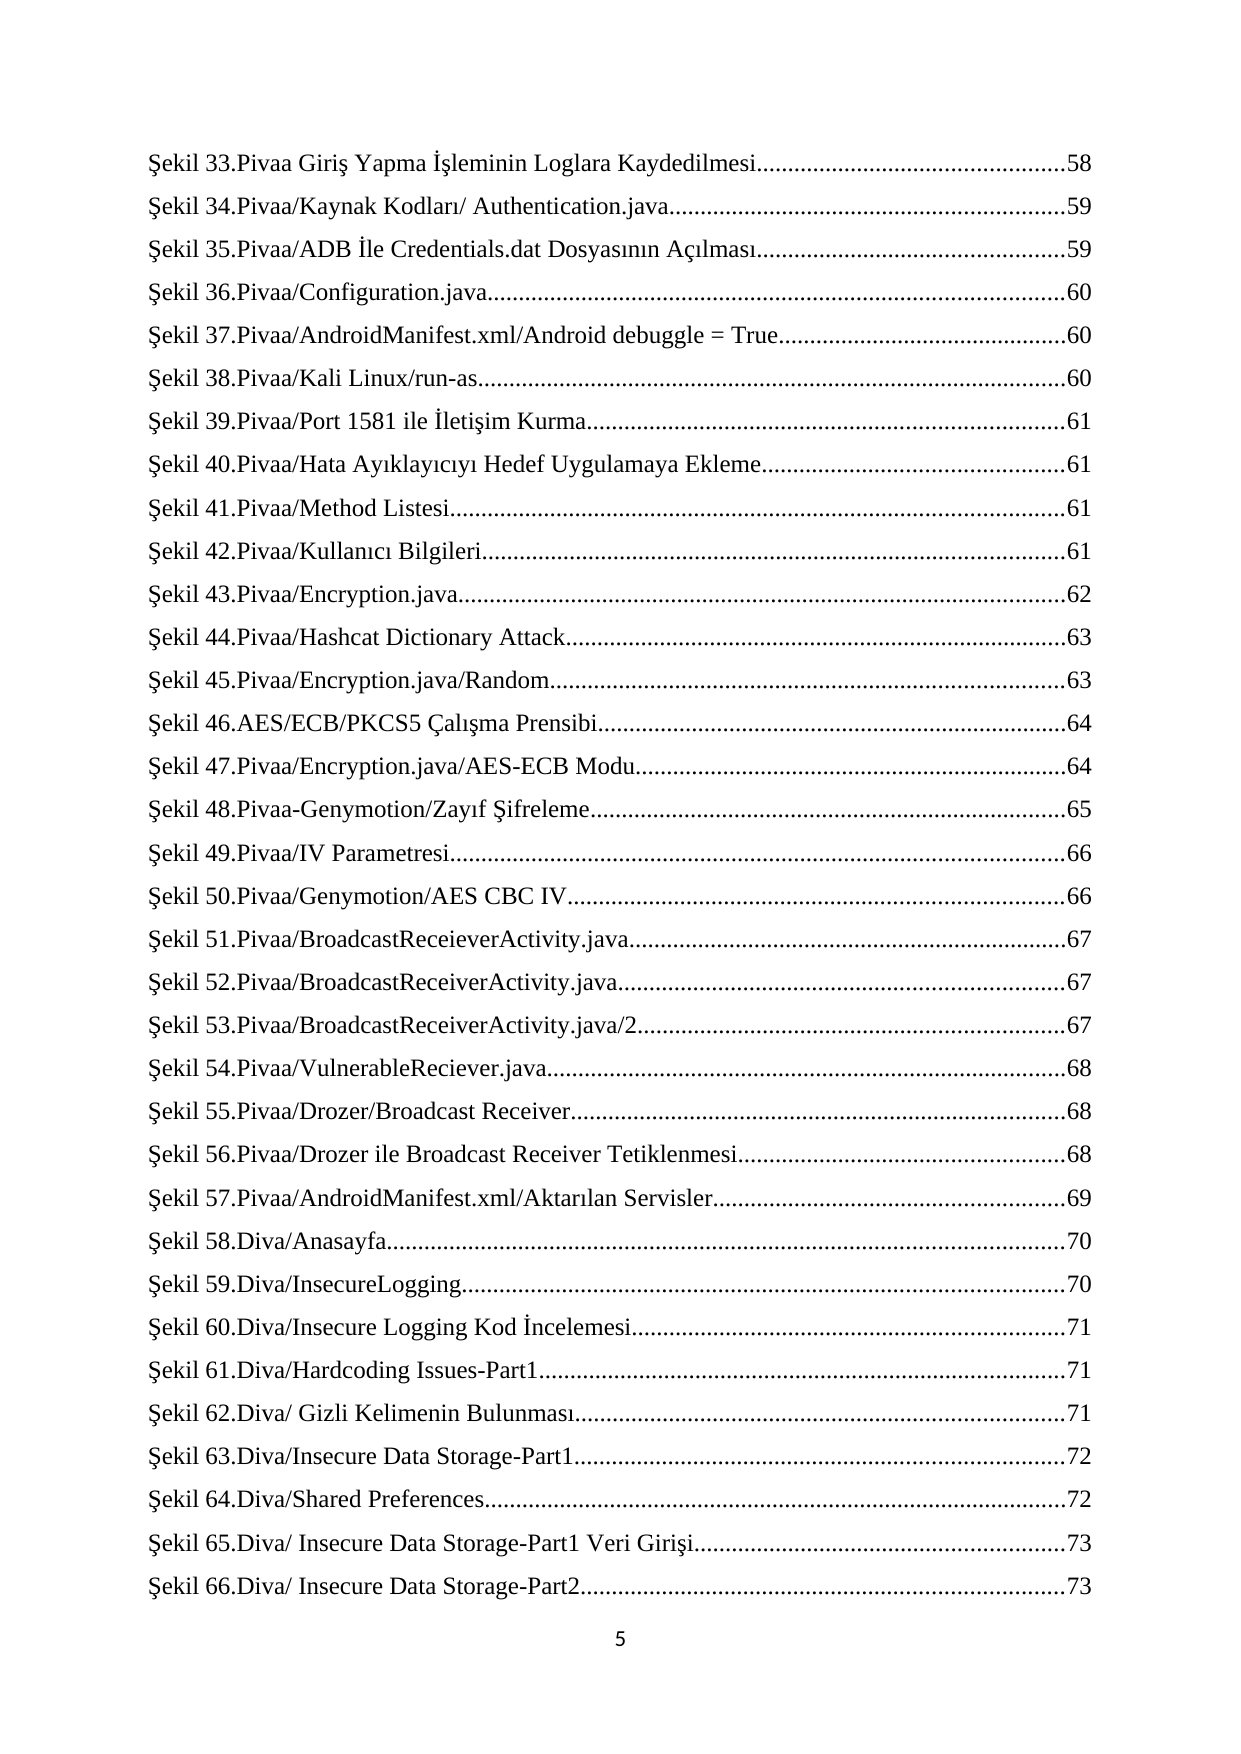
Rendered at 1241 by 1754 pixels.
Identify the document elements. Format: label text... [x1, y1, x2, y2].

text Şekil 65.Diva/ Insecure Data Storage-Part1 Veri Girişi 73 [694, 1528, 1093, 1556]
text Şekil 38.Pivaa/Kali Linux/run-as 60 [148, 363, 230, 392]
text Şekil 42.Pivaa/Kullanıcı Bilgileri 61 [148, 536, 230, 564]
text Şekil 37.Pivaa/AndroidManifest.xml/Android debuggle = True 60 [778, 320, 1093, 349]
text Şekil 44.Pivaa/Hashcat Dictionary Attack 63 [566, 622, 1093, 651]
text Şekil 33.Pivaa Giriş Yapma İşleminin Loglara Kaydedilmesi 58 [756, 148, 1093, 176]
text Şekil 52.Pivaa/BroadcastReceiverActivity.java 67 [148, 967, 1093, 996]
text Şekil 60.Diva/Insecure Logging Kod İncelemesi 71 [631, 1312, 1093, 1341]
text Şekil 56.Pivaa/Drozer ile Broadcast Receiver Tetiklenmesi 68 [148, 1139, 1093, 1168]
text Şekil 47.Pivaa/Encryption.java/AES-ECB Modu 64 [148, 751, 1093, 780]
text Şekil 59.Diva/InsecureLogging 70 [461, 1269, 1093, 1298]
text Şekil 63.Diva/Insecure Data Storage-Part1 72 [574, 1441, 1093, 1470]
text Şekil 62.Diva/ Gizli Kelimenin Bulunması 71 [574, 1398, 1093, 1427]
text Şekil 36.Pivaa/Configuration.java 60 [148, 277, 230, 306]
text Şekil 42.Pivaa/Kullanıcı Bilgileri 61 [482, 536, 1093, 564]
text Şekil 35.Pivaa/ADB İle Credentials.dat Dosyasının Açılması 59 [756, 234, 1093, 263]
text Şekil 57.Pivaa/AndroidManifest.xml/Aktarılan Servisler 69 [713, 1183, 1093, 1211]
text Şekil 38.Pivaa/Kali Linux/run-as 60 [477, 363, 1093, 392]
text Şekil 45.Pivaa/Encryption.java/Random 63 [549, 665, 1093, 694]
text Şekil 54.Pivaa/VulnerableReciever.java 68 [547, 1053, 1093, 1082]
text Şekil 50.Pivaa/Genymotion/AES CBC IV 66 [148, 881, 236, 909]
text Şekil 43.Pivaa/Encryption.java 62 [458, 579, 1093, 608]
text Şekil 51.Pivaa/BroadcastReceieverActivity.java 67 [629, 924, 1093, 953]
text Şekil 55.Pivaa/Drozer/Broadcast Receiver 68 [570, 1096, 1093, 1125]
text Şekil 49.Pivaa/IV Parametresi 66 [148, 838, 236, 866]
text Şekil 50.Pivaa/Genymotion/AES CBC IV 66 [567, 881, 1093, 909]
text Şekil 40.Pivaa/Hata Ayıklayıcıyı Hedef Uygulamaya Ekleme 61 [148, 449, 1093, 478]
text Şekil 58.Diva/Anasayfa 70 [148, 1226, 230, 1254]
text Şekil 66.Diva/ Insecure Data Storage-Part2 73 [580, 1571, 1093, 1599]
text Şekil 53.Pivaa/BroadcastReceiverActivity.java/2 67 [148, 1010, 1093, 1039]
text Şekil 43.Pivaa/Encryption.java 62 [148, 579, 230, 608]
text Şekil 41.Pivaa/Method Listesi 61 [449, 493, 1093, 521]
text Şekil 36.Pivaa/Configuration.java 60 [487, 277, 1093, 306]
text Şekil 64.Diva/Shared Preferences 72 [148, 1484, 1093, 1513]
text Şekil 34.Pivaa/Kaynak Kodları/ Authentication.java 59 [669, 191, 1093, 219]
text Şekil 58.Diva/Anasayfa 70 [386, 1226, 1093, 1254]
text Şekil 39.Pivaa/Port 1581 ile İletişim Kurma 61 [586, 406, 1093, 435]
text Şekil 48.Pivaa-Genymotion/Zayıf Şifreleme 65 [148, 794, 1093, 823]
text Şekil 46.AES/ECB/PKCS5 Çalışma Prensibi 64 [598, 708, 1093, 737]
text Şekil 49.Pivaa/IV Parametresi 66 [449, 838, 1093, 866]
text Şekil 41.Pivaa/Method Listesi 61 [148, 493, 230, 521]
text Şekil 61.Diva/Hardcoding Issues-Part1 71 [538, 1355, 1093, 1384]
text Şekil 59.Diva/InsecureLogging 70 [148, 1269, 230, 1298]
